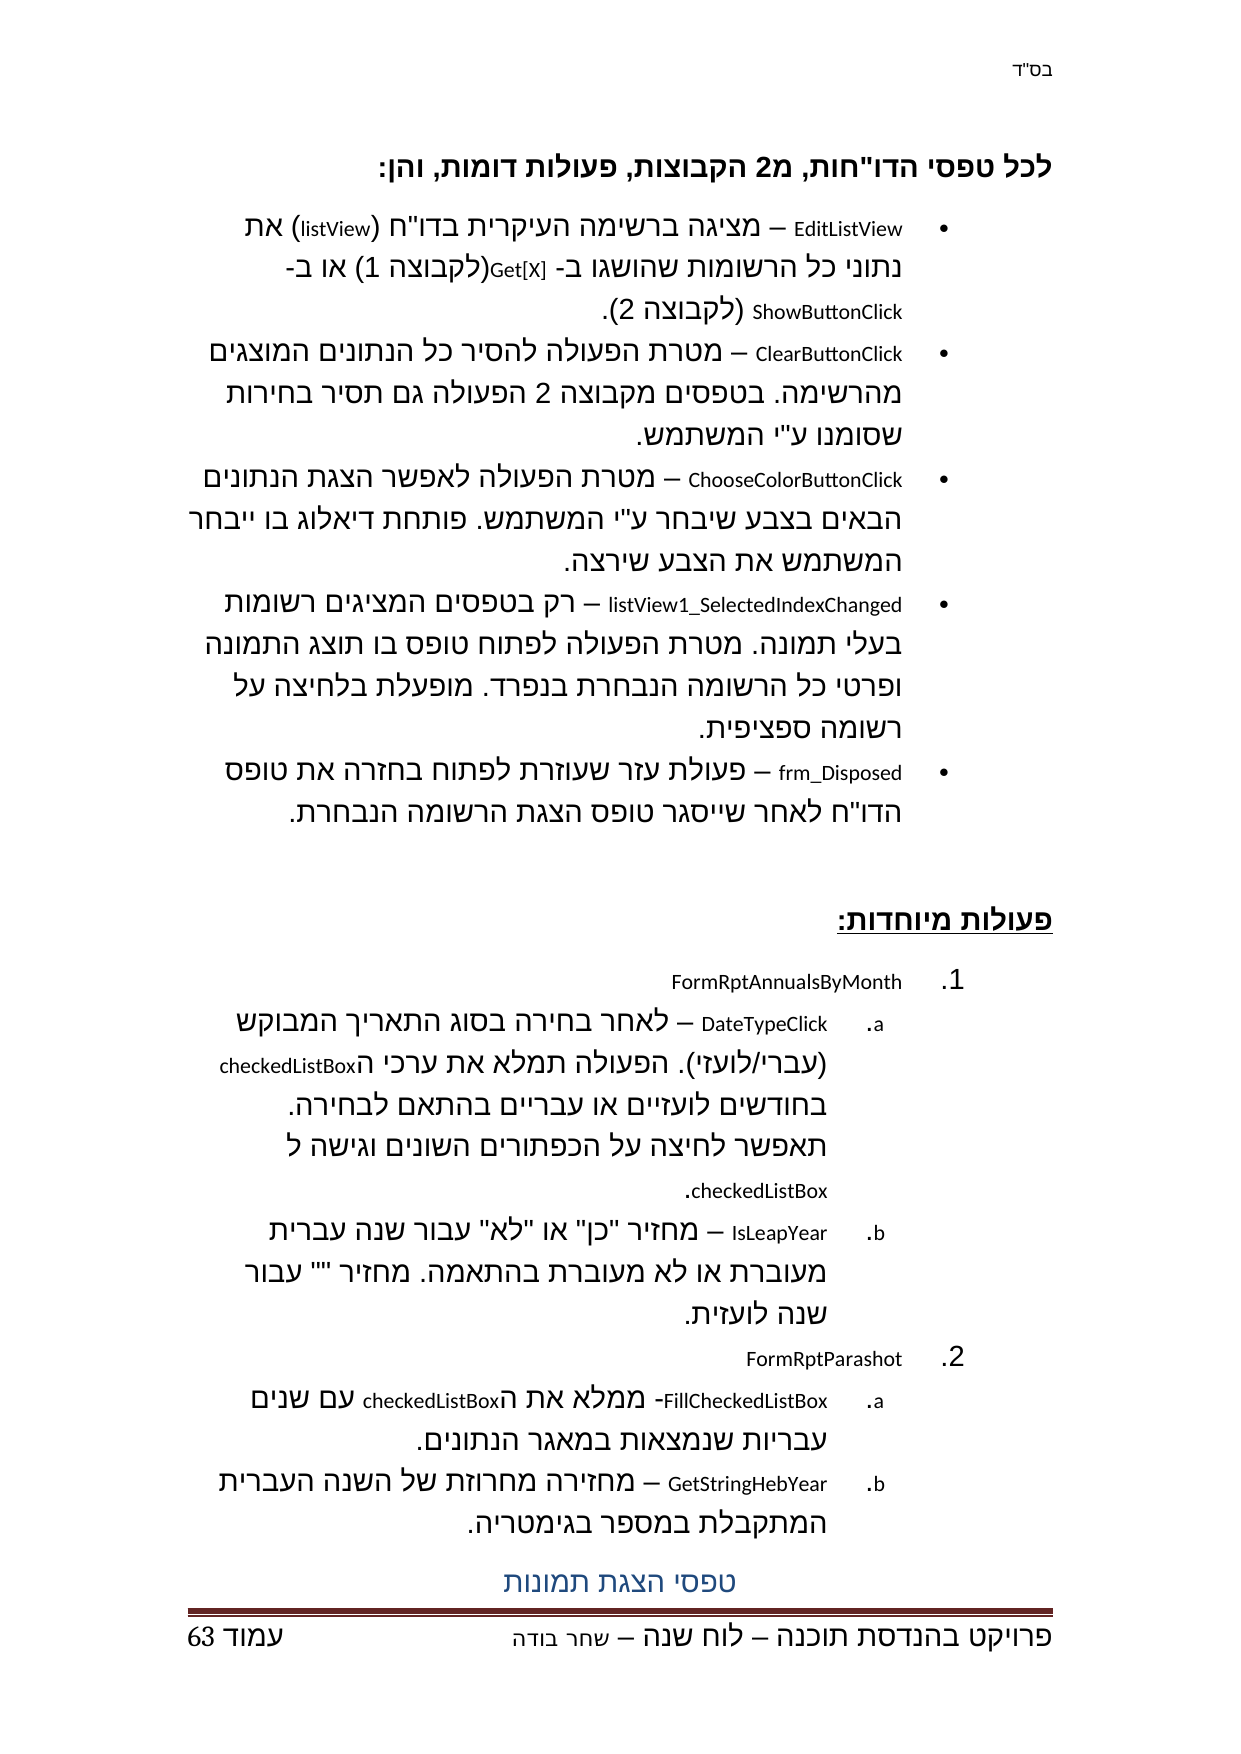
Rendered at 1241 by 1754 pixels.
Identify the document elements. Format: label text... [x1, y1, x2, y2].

list ChooseColorButtonClick – מטרת הפעולה לאפשר הצגת הנתונים הבאים בצבע שיבחר ע"י המשתמש. פותחת דיאלוג בו ייבחר המשתמש את הצבע שירצה. [187, 460, 940, 577]
list IsLeapYear – מחזיר "כן" או "לא" עבור שנה עברית מעוברת או לא מעוברת בהתאמה. מחזיר "" עבור שנה לועזית. [187, 1213, 865, 1330]
list GetStringHebYear – מחזירה מחרוזת של השנה העברית המתקבלת במספר בגימטריה. [187, 1464, 865, 1540]
text לכל טפסי הדו"חות, מ2 הקבוצות, פעולות דומות, והן: [187, 150, 1053, 183]
list DateTypeClick – לאחר בחירה בסוג התאריך המבוקש (עברי/לועזי). הפעולה תמלא את ערכי הcheckedListBox בחודשים לועזיים או עבריים בהתאם לבחירה. תאפשר לחיצה על הכפתורים השונים וגישה לcheckedListBox. [187, 1004, 865, 1205]
text פעולות מיוחדות: [187, 903, 1053, 937]
list FormRptAnnualsByMonth [187, 962, 940, 995]
list frm_Disposed – פעולת עזר שעוזרת לפתוח בחזרה את טופס הדו"ח לאחר שייסגר טופס הצגת הרשומה הנבחרת. [187, 753, 940, 828]
list listView1_SelectedIndexChanged – רק בטפסים המציגים רשומות בעלי תמונה. מטרת הפעולה לפתוח טופס בו תוצג התמונה ופרטי כל הרשומה הנבחרת בנפרד. מופעלת בלחיצה על רשומה ספציפית. [187, 585, 940, 744]
list ClearButtonClick – מטרת הפעולה להסיר כל הנתונים המוצגים מהרשימה. בטפסים מקבוצה 2 הפעולה גם תסיר בחירות שסומנו ע"י המשתמש. [187, 334, 940, 451]
list EditListView – מציגה ברשימה העיקרית בדו"ח (listView) את נתוני כל הרשומות שהושגו ב- Get[X](לקבוצה 1) או ב-ShowButtonClick (לקבוצה 2). [187, 208, 940, 326]
list FillCheckedListBox- ממלא את הcheckedListBox עם שנים עבריות שנמצאות במאגר הנתונים. [187, 1381, 865, 1456]
list FormRptParashot [187, 1339, 940, 1372]
subtitle טפסי הצגת תמונות [187, 1565, 1053, 1598]
